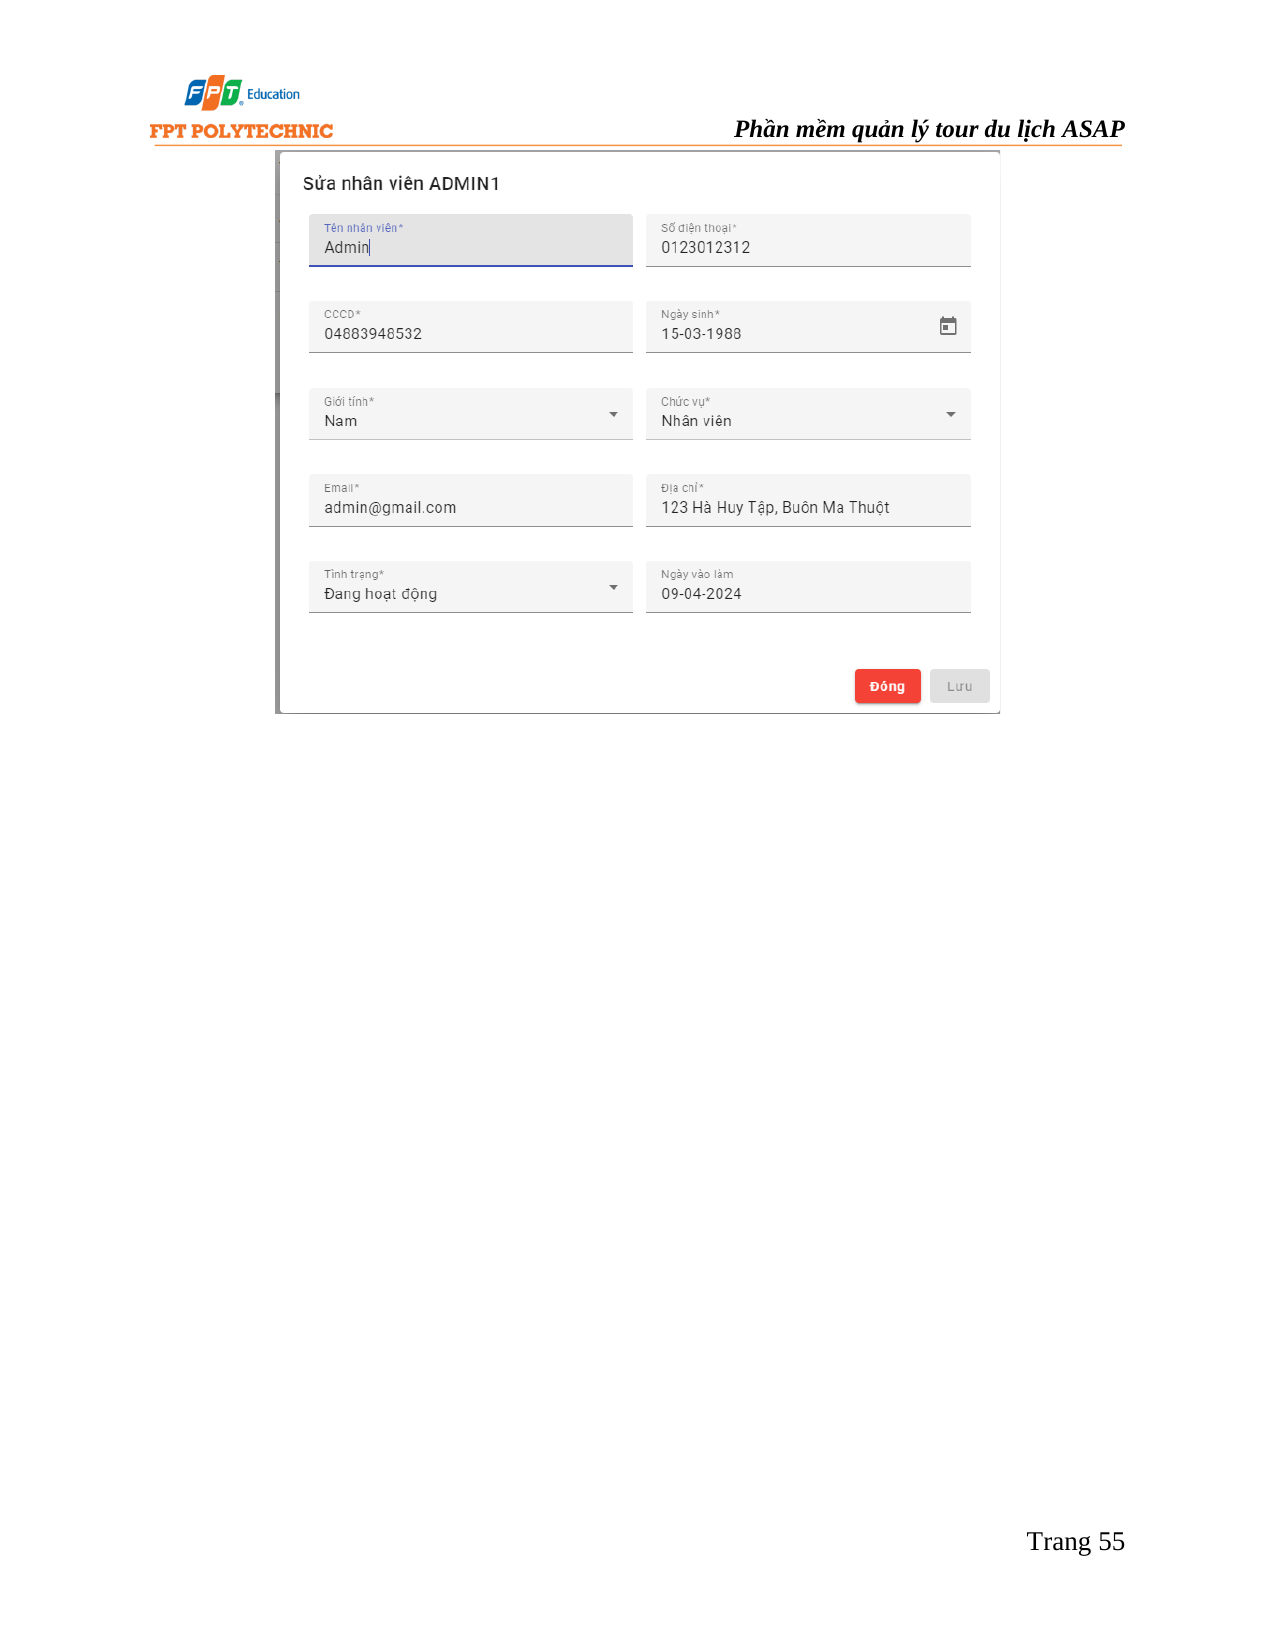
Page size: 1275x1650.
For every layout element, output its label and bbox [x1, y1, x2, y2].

picture [150, 75, 333, 138]
picture [275, 150, 1001, 714]
